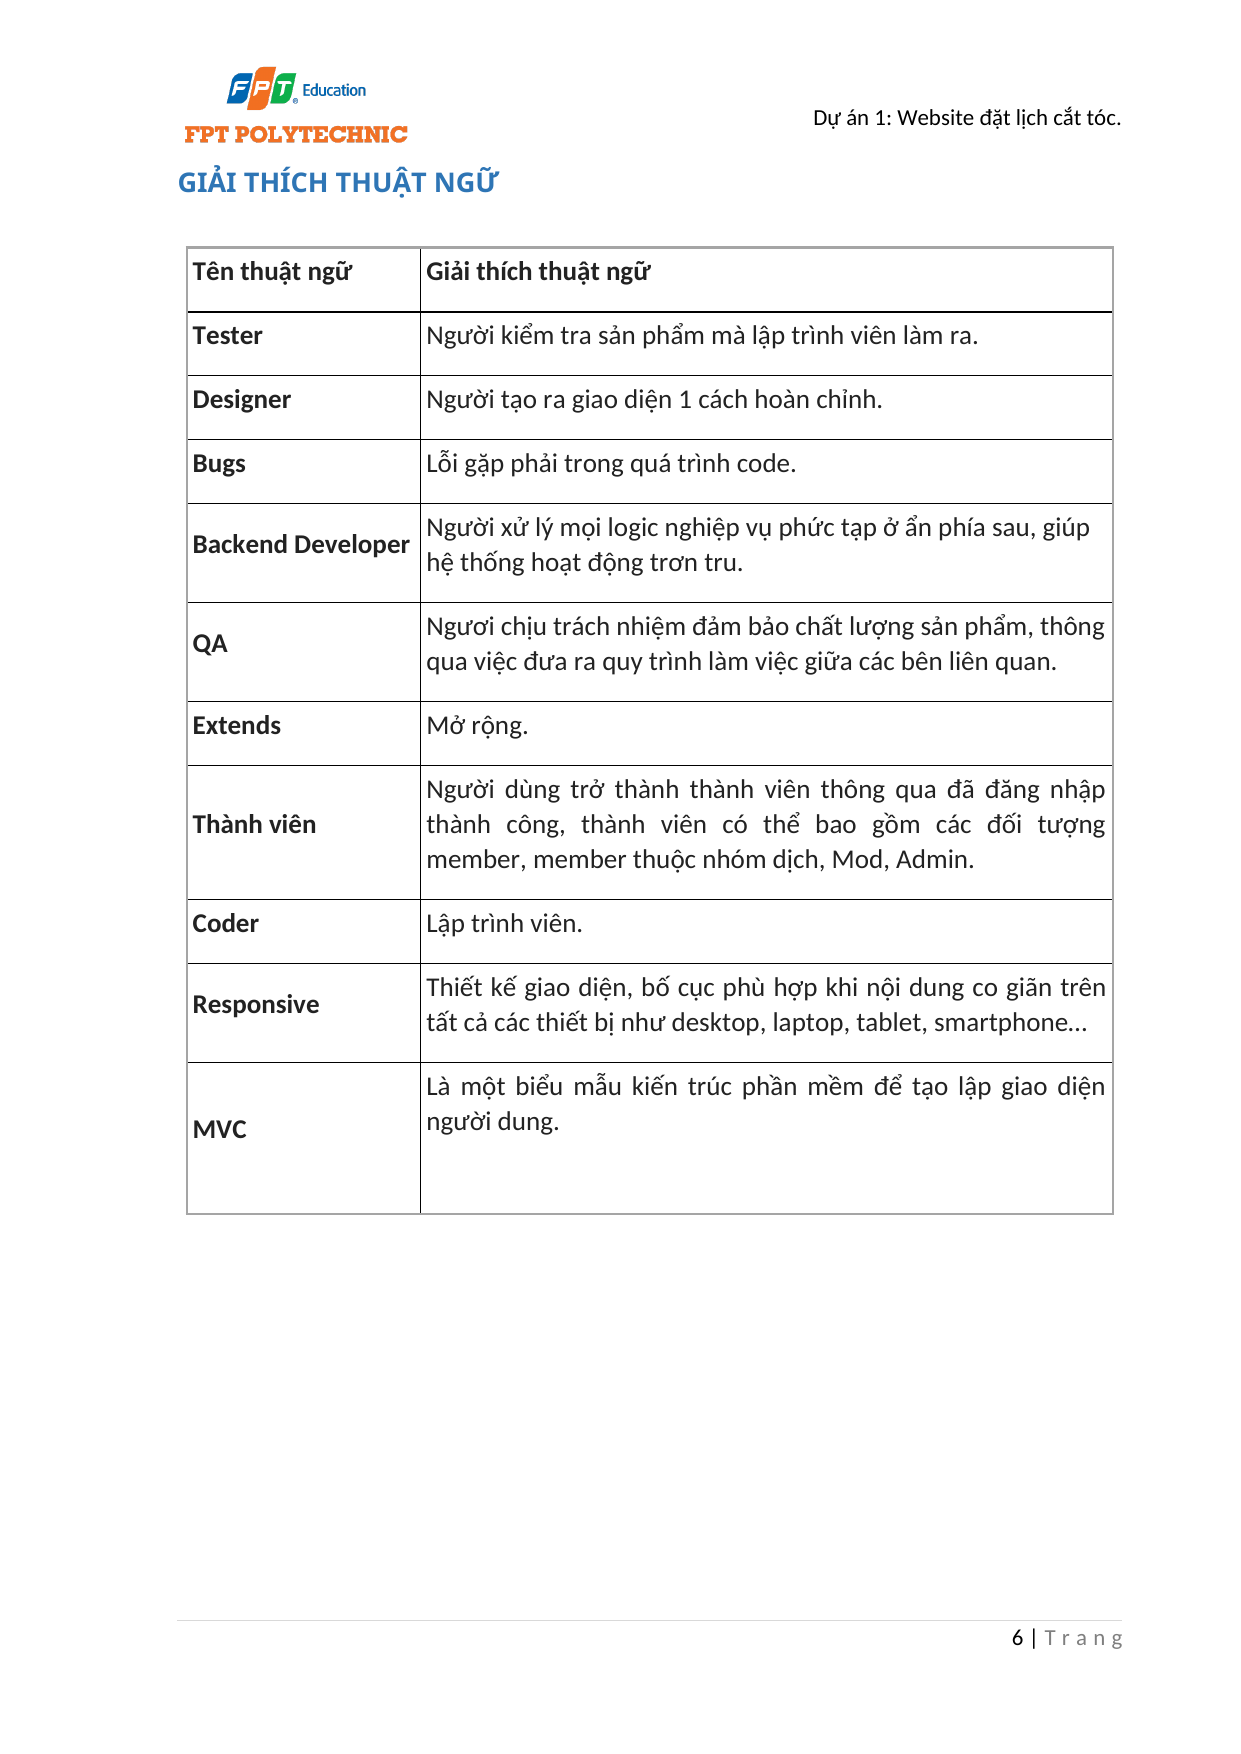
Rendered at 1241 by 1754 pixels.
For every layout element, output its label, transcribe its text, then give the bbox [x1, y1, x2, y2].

table_cell Thiết kế giao diện, bố cục phù hợp khi nội dung co giãn trên tất cả các thiết bị như desktop, laptop, tablet, smartphone… [421, 964, 1112, 1062]
table_cell Mở rộng. [421, 702, 1112, 765]
table_cell Ngươi chịu trách nhiệm đảm bảo chất lượng sản phẩm, thông qua việc đưa ra quy trình làm việc giữa các bên liên quan. [421, 603, 1112, 701]
table_cell Backend Developer [188, 504, 420, 602]
table_cell Người kiểm tra sản phẩm mà lập trình viên làm ra. [421, 313, 1112, 375]
table_cell MVC [188, 1063, 420, 1213]
table_header Giải thích thuật ngữ [421, 249, 1112, 311]
picture [177, 59, 415, 150]
table_cell Thành viên [188, 766, 420, 899]
table_cell Lập trình viên. [421, 900, 1112, 963]
table_cell Bugs [188, 440, 420, 503]
table_header Tên thuật ngữ [188, 249, 420, 311]
table_cell Người tạo ra giao diện 1 cách hoàn chỉnh. [421, 376, 1112, 439]
table_cell Coder [188, 900, 420, 963]
table_cell Người dùng trở thành thành viên thông qua đã đăng nhập thành công, thành viên có thể bao gồm các đối tượng member, member thuộc nhóm dịch, Mod, Admin. [421, 766, 1112, 899]
table_cell Lỗi gặp phải trong quá trình code. [421, 440, 1112, 503]
table_cell Designer [188, 376, 420, 439]
table_cell Là một biểu mẫu kiến trúc phần mềm để tạo lập giao diện người dung. [421, 1063, 1112, 1213]
table_cell Người xử lý mọi logic nghiệp vụ phức tạp ở ẩn phía sau, giúp hệ thống hoạt động trơn tru. [421, 504, 1112, 602]
table_cell QA [188, 603, 420, 701]
table_cell Responsive [188, 964, 420, 1062]
table_cell Tester [188, 313, 420, 375]
subtitle GIẢI THÍCH THUẬT NGỮ [177, 163, 1122, 200]
table_cell Extends [188, 702, 420, 765]
